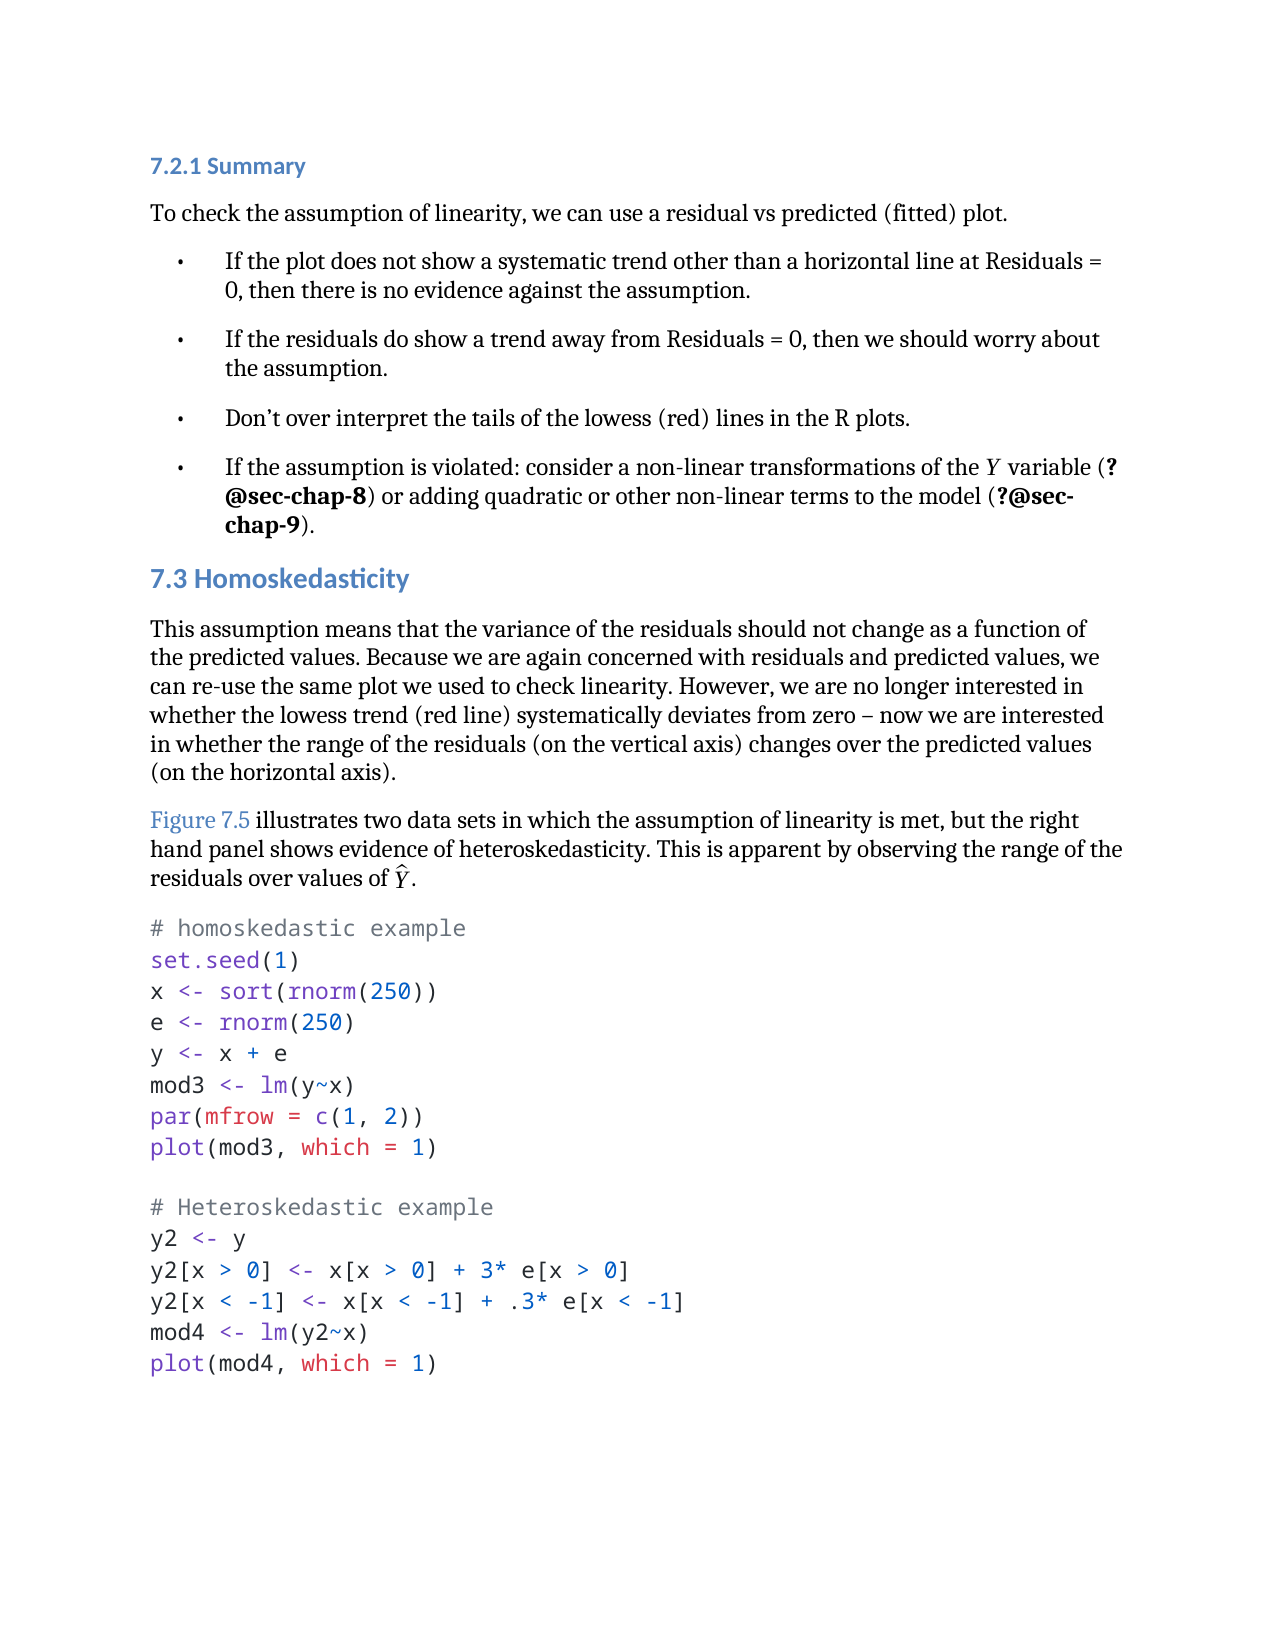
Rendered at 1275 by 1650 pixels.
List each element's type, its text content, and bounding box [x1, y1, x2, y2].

text This assumption means that the variance of the residuals should not change as a function of the predicted values. Because we are again concerned with residuals and predicted values, we can re-use the same plot we used to check linearity. However, we are no longer interested in whether the lowess trend (red line) systematically deviates from zero – now we are interested in whether the range of the residuals (on the vertical axis) changes over the predicted values (on the horizontal axis). [150, 614, 1125, 787]
list If the assumption is violated: consider a non-linear transformations of the variable (?@sec-chap-8) or adding quadratic or other non-linear terms to the model (?@sec-chap-9). [175, 453, 1125, 539]
text Figure 7.5 illustrates two data sets in which the assumption of linearity is met, but the right hand panel shows evidence of heteroskedasticity. This is apparent by observing the range of the residuals over values of . [150, 806, 1125, 893]
list If the residuals do show a trend away from Residuals = 0, then we should worry about the assumption. [175, 325, 1125, 383]
subtitle 7.3 Homoskedasticity [150, 560, 1125, 596]
list If the plot does not show a systematic trend other than a horizontal line at Residuals = 0, then there is no evidence against the assumption. [175, 247, 1125, 304]
text # homoskedastic example set.seed(1) x <- sort(rnorm(250)) e <- rnorm(250) y <- x + e mod3 <- lm(y~x) par(mfrow = c(1, 2)) plot(mod3, which = 1) # Heteroskedastic example y2 <- y y2[x > 0] <- x[x > 0] + 3* e[x > 0] y2[x < -1] <- x[x < -1] + .3* e[x < -1] mod4 <- lm(y2~x) plot(mod4, which = 1) [150, 912, 1125, 1378]
text To check the assumption of linearity, we can use a residual vs predicted (fitted) plot. [150, 199, 1125, 228]
subtitle 7.2.1 Summary [150, 150, 1125, 181]
list Don’t over interpret the tails of the lowess (red) lines in the R plots. [175, 403, 1125, 432]
